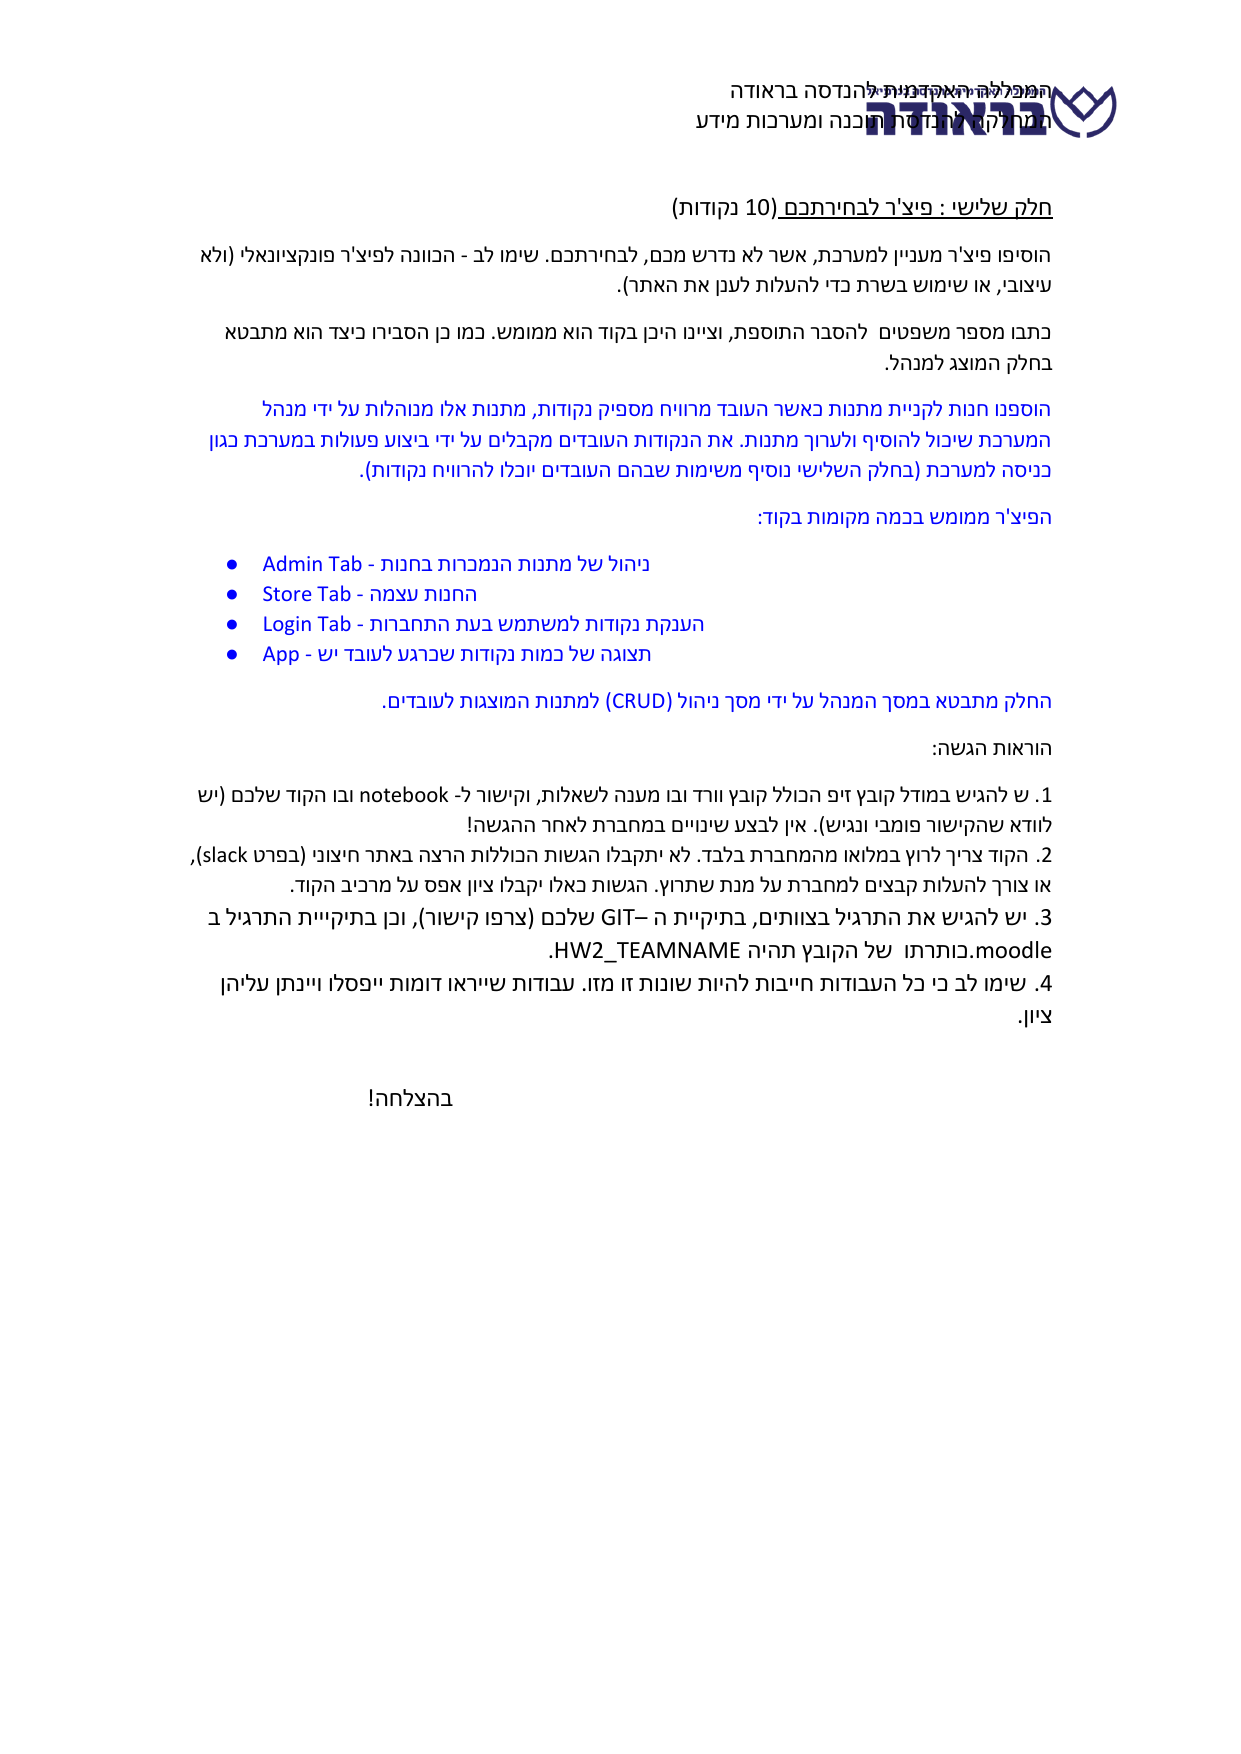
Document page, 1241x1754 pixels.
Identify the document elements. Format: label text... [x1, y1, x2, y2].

text הוראות הגשה: [187, 733, 1053, 761]
text 3. יש להגיש את התרגיל בצוותים, בתיקיית ה –GIT שלכם (צרפו קישור), וכן בתיקייית התרגיל ב moodle.כותרתו של הקובץ תהיה HW2_TEAMNAME. [187, 901, 1053, 964]
text חלק שלישי : פיצ'ר לבחירתכם (10 נקודות) [187, 191, 1053, 221]
list Store Tab - החנות עצמה [225, 579, 1053, 607]
text 2. הקוד צריך לרוץ במלואו מהמחברת בלבד. לא יתקבלו הגשות הכוללות הרצה באתר חיצוני (בפרט slack), או צורך להעלות קבצים למחברת על מנת שתרוץ. הגשות כאלו יקבלו ציון אפס על מרכיב הקוד. [187, 840, 1053, 899]
text בהצלחה! [187, 1082, 528, 1113]
list App - תצוגה של כמות נקודות שכרגע לעובד יש [225, 639, 1053, 667]
text 4. שימו לב כי כל העבודות חייבות להיות שונות זו מזו. עבודות שייראו דומות ייפסלו ויינתן עליהן ציון. [187, 967, 1053, 1030]
picture [858, 79, 1123, 143]
text הוספנו חנות לקניית מתנות כאשר העובד מרוויח מספיק נקודות, מתנות אלו מנוהלות על ידי מנהל המערכת שיכול להוסיף ולערוך מתנות. את הנקודות העובדים מקבלים על ידי ביצוע פעולות במערכת כגון כניסה למערכת (בחלק השלישי נוסיף משימות שבהם העובדים יוכלו להרוויח נקודות). [187, 394, 1053, 483]
text הפיצ'ר ממומש בכמה מקומות בקוד: [187, 502, 1053, 530]
text כתבו מספר משפטים להסבר התוספת, וציינו היכן בקוד הוא ממומש. כמו כן הסבירו כיצד הוא מתבטא בחלק המוצג למנהל. [187, 317, 1053, 376]
list Login Tab - הענקת נקודות למשתמש בעת התחברות [225, 609, 1053, 637]
text החלק מתבטא במסך המנהל על ידי מסך ניהול (CRUD) למתנות המוצגות לעובדים. [187, 686, 1053, 714]
list Admin Tab - ניהול של מתנות הנמכרות בחנות [225, 549, 1053, 577]
text הוסיפו פיצ'ר מעניין למערכת, אשר לא נדרש מכם, לבחירתכם. שימו לב - הכוונה לפיצ'ר פונקציונאלי (ולא עיצובי, או שימוש בשרת כדי להעלות לענן את האתר). [187, 240, 1053, 299]
text 1. ש להגיש במודל קובץ זיפ הכולל קובץ וורד ובו מענה לשאלות, וקישור ל- notebook ובו הקוד שלכם (יש לוודא שהקישור פומבי ונגיש). אין לבצע שינויים במחברת לאחר ההגשה! [187, 780, 1053, 838]
